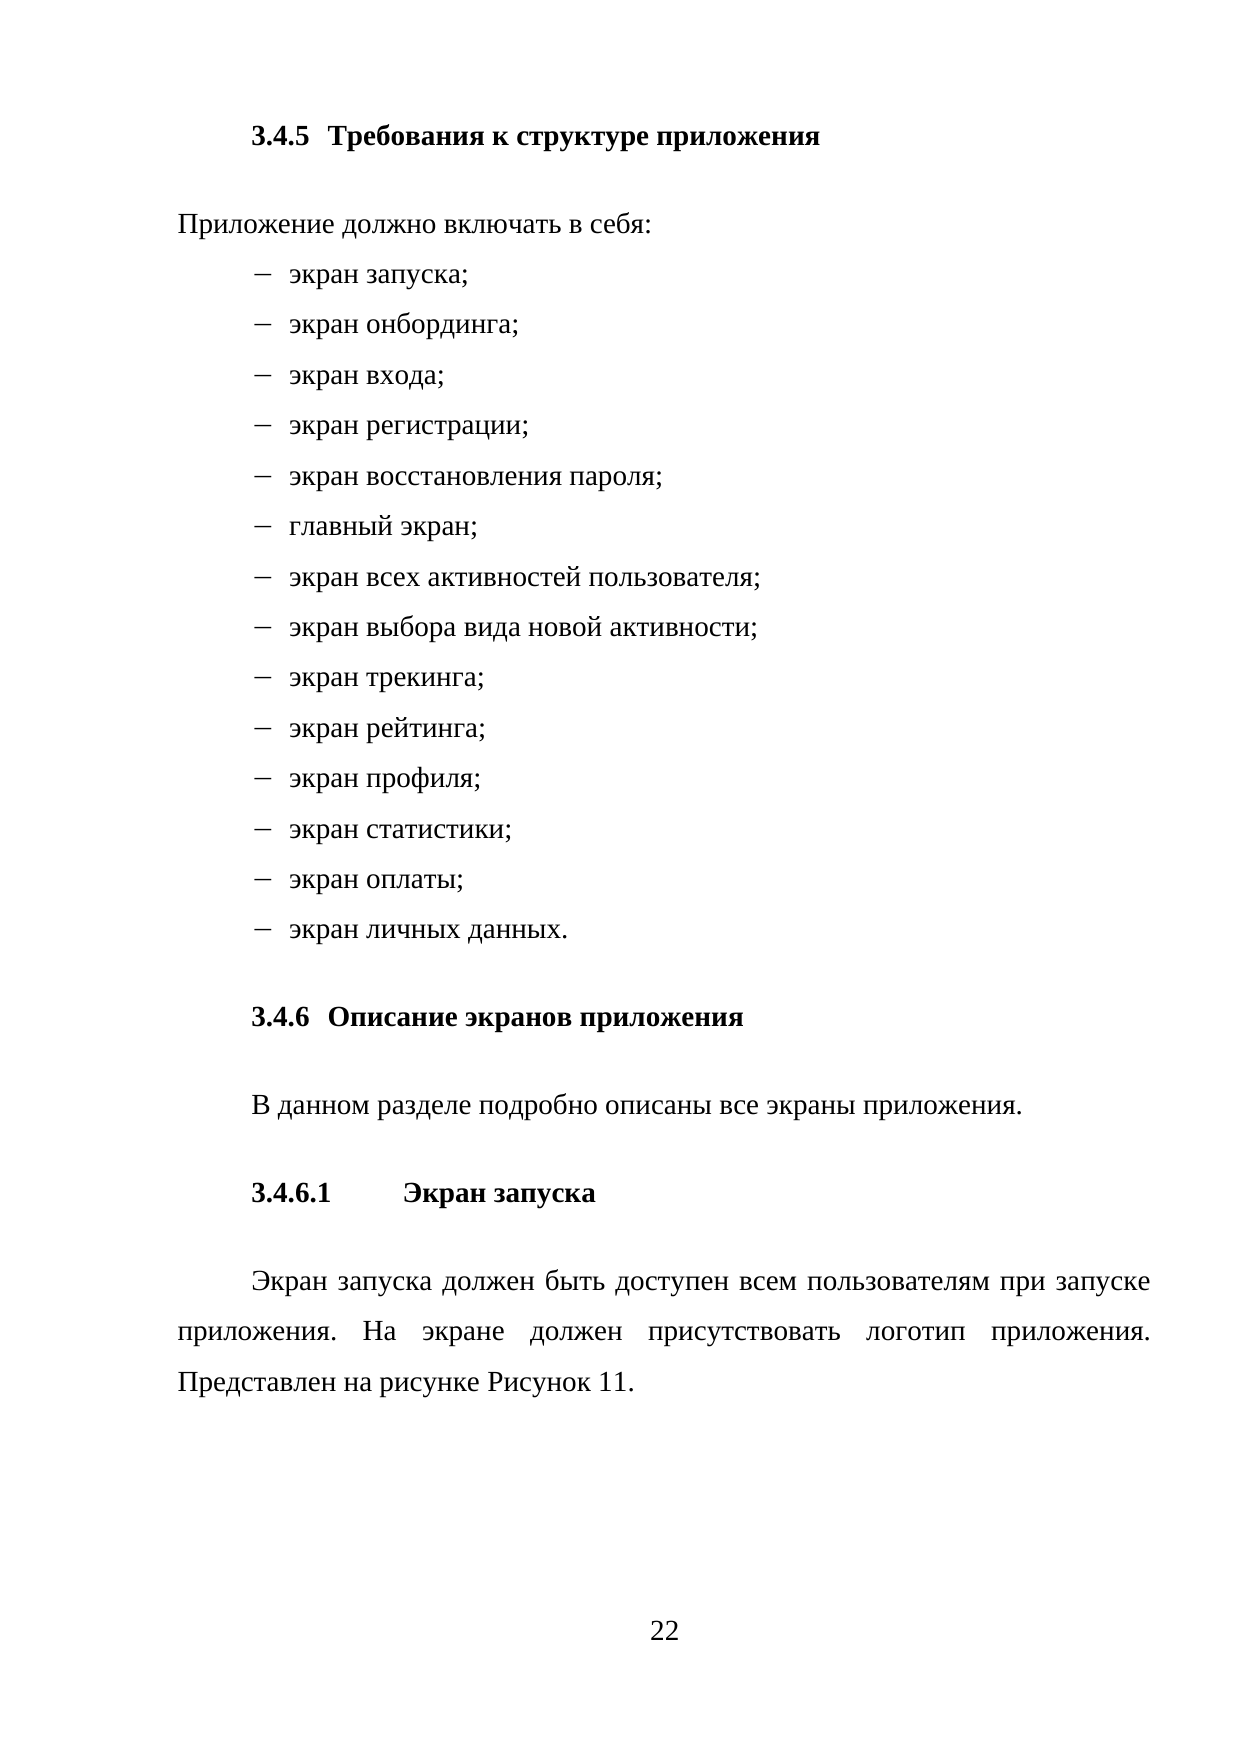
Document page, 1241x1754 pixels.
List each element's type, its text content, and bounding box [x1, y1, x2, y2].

text экран онбординга; [177, 307, 1152, 340]
text экран личных данных. [177, 912, 1152, 945]
text экран рейтинга; [177, 710, 1152, 744]
subtitle Описание экранов приложения [177, 999, 1152, 1033]
text экран статистики; [177, 811, 1152, 844]
text экран регистрации; [177, 407, 1152, 441]
text В данном разделе подробно описаны все экраны приложения. [177, 1087, 1152, 1121]
text главный экран; [177, 508, 1152, 542]
text экран трекинга; [177, 659, 1152, 693]
text Приложение должно включать в себя: [177, 206, 1152, 239]
text экран всех активностей пользователя; [177, 559, 1152, 592]
text экран входа; [177, 357, 1152, 391]
text экран выбора вида новой активности; [177, 609, 1152, 643]
text экран восстановления пароля; [177, 458, 1152, 492]
subtitle Требования к структуре приложения [177, 118, 1152, 152]
text экран запуска; [177, 256, 1152, 290]
text Экран запуска должен быть доступен всем пользователям при запуске приложения. На экране должен присутствовать логотип приложения. Представлен на рисунке Рисунок 11. [177, 1263, 1152, 1397]
text экран оплаты; [177, 861, 1152, 895]
text экран профиля; [177, 760, 1152, 794]
subtitle Экран запуска [177, 1175, 1152, 1209]
